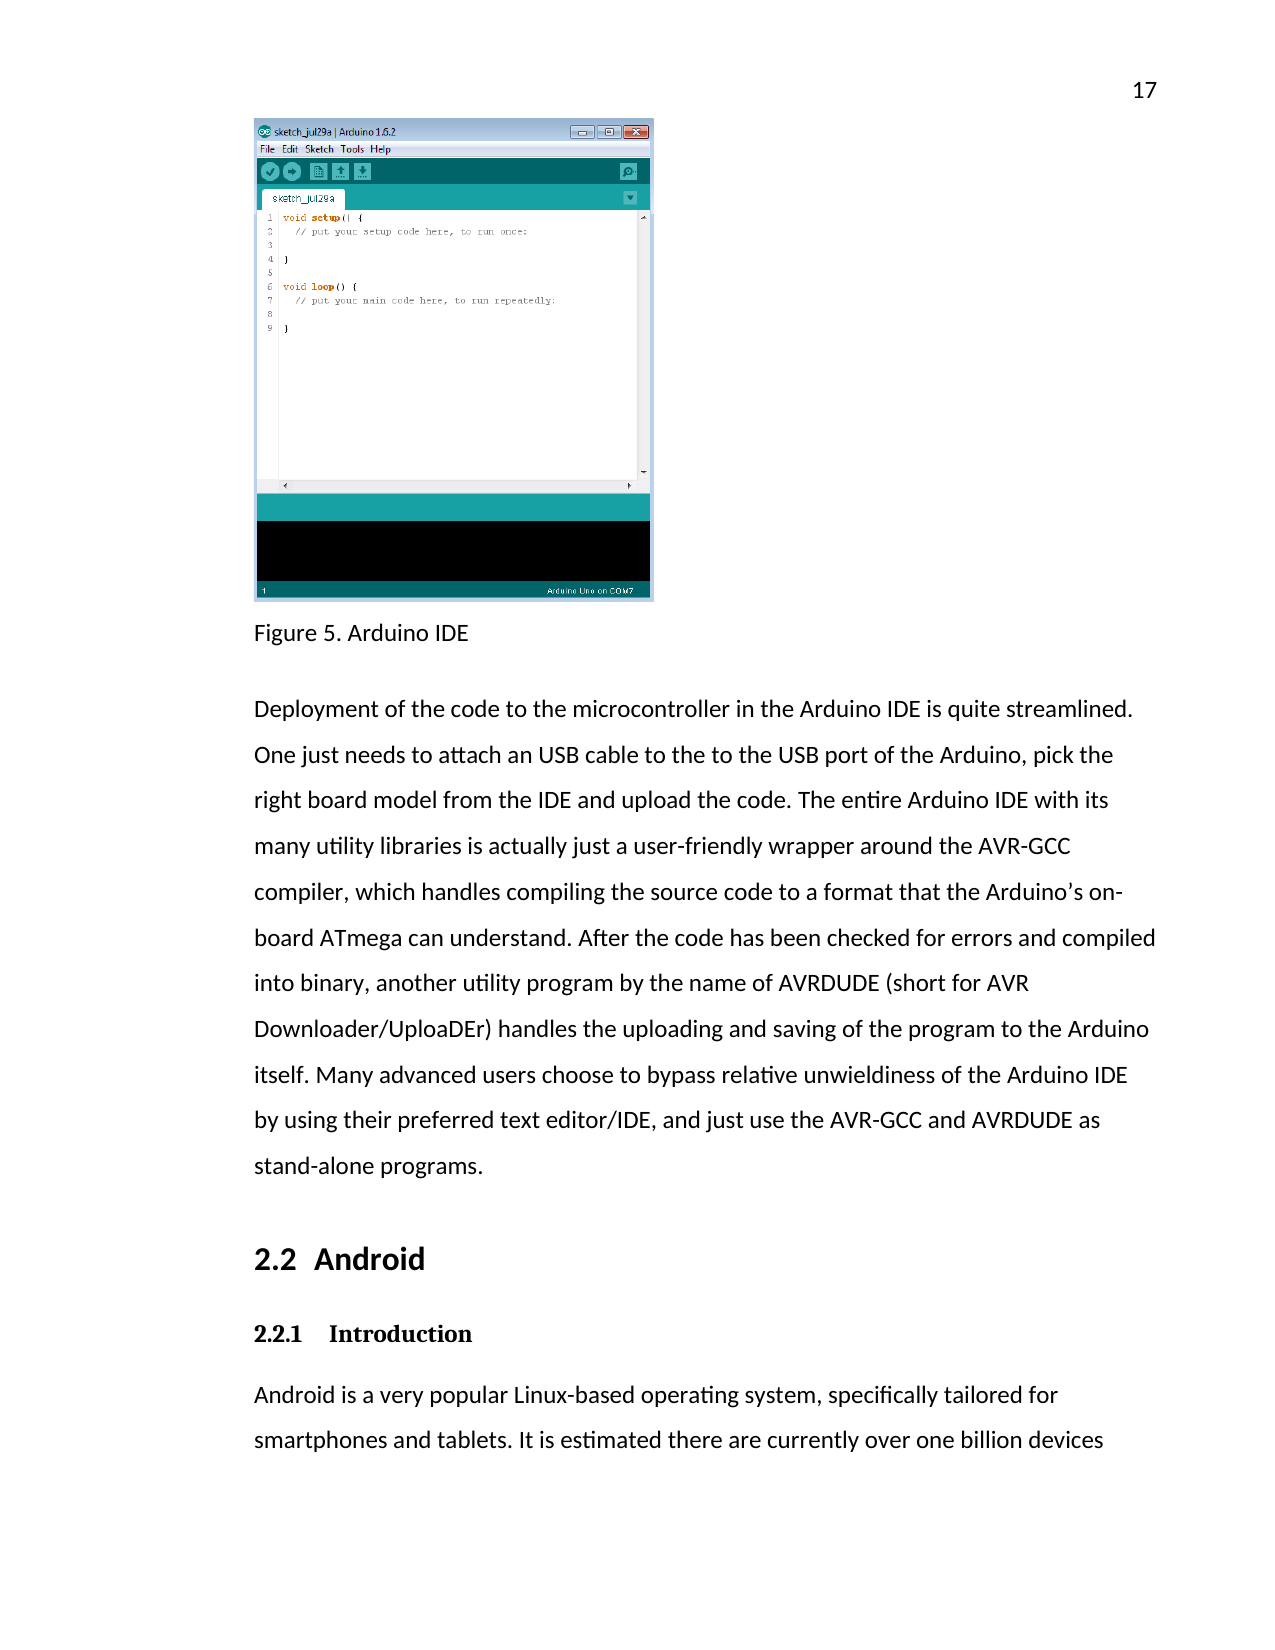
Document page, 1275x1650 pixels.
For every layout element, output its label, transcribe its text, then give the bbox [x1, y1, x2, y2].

subtitle Introduction [254, 1320, 1157, 1348]
text Figure 5. Arduino IDE [254, 617, 1157, 647]
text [254, 1379, 1157, 1455]
picture [253, 118, 654, 602]
text Deployment of the code to the microcontroller in the Arduino IDE is quite streamlined. One just needs to attach an USB cable to the to the USB port of the Arduino, pick the right board model from the IDE and upload the code. The entire Arduino IDE with its many utility libraries is actually just a user-friendly wrapper around the AVR-GCC compiler, which handles compiling the source code to a format that the Arduino’s on-board ATmega can understand. After the code has been checked for errors and compiled into binary, another utility program by the name of AVRDUDE (short for AVR Downloader/UploaDEr) handles the uploading and saving of the program to the Arduino itself. Many advanced users choose to bypass relative unwieldiness of the Arduino IDE by using their preferred text editor/IDE, and just use the AVR-GCC and AVRDUDE as stand-alone programs. [254, 693, 1157, 1181]
subtitle Android [254, 1238, 1157, 1278]
